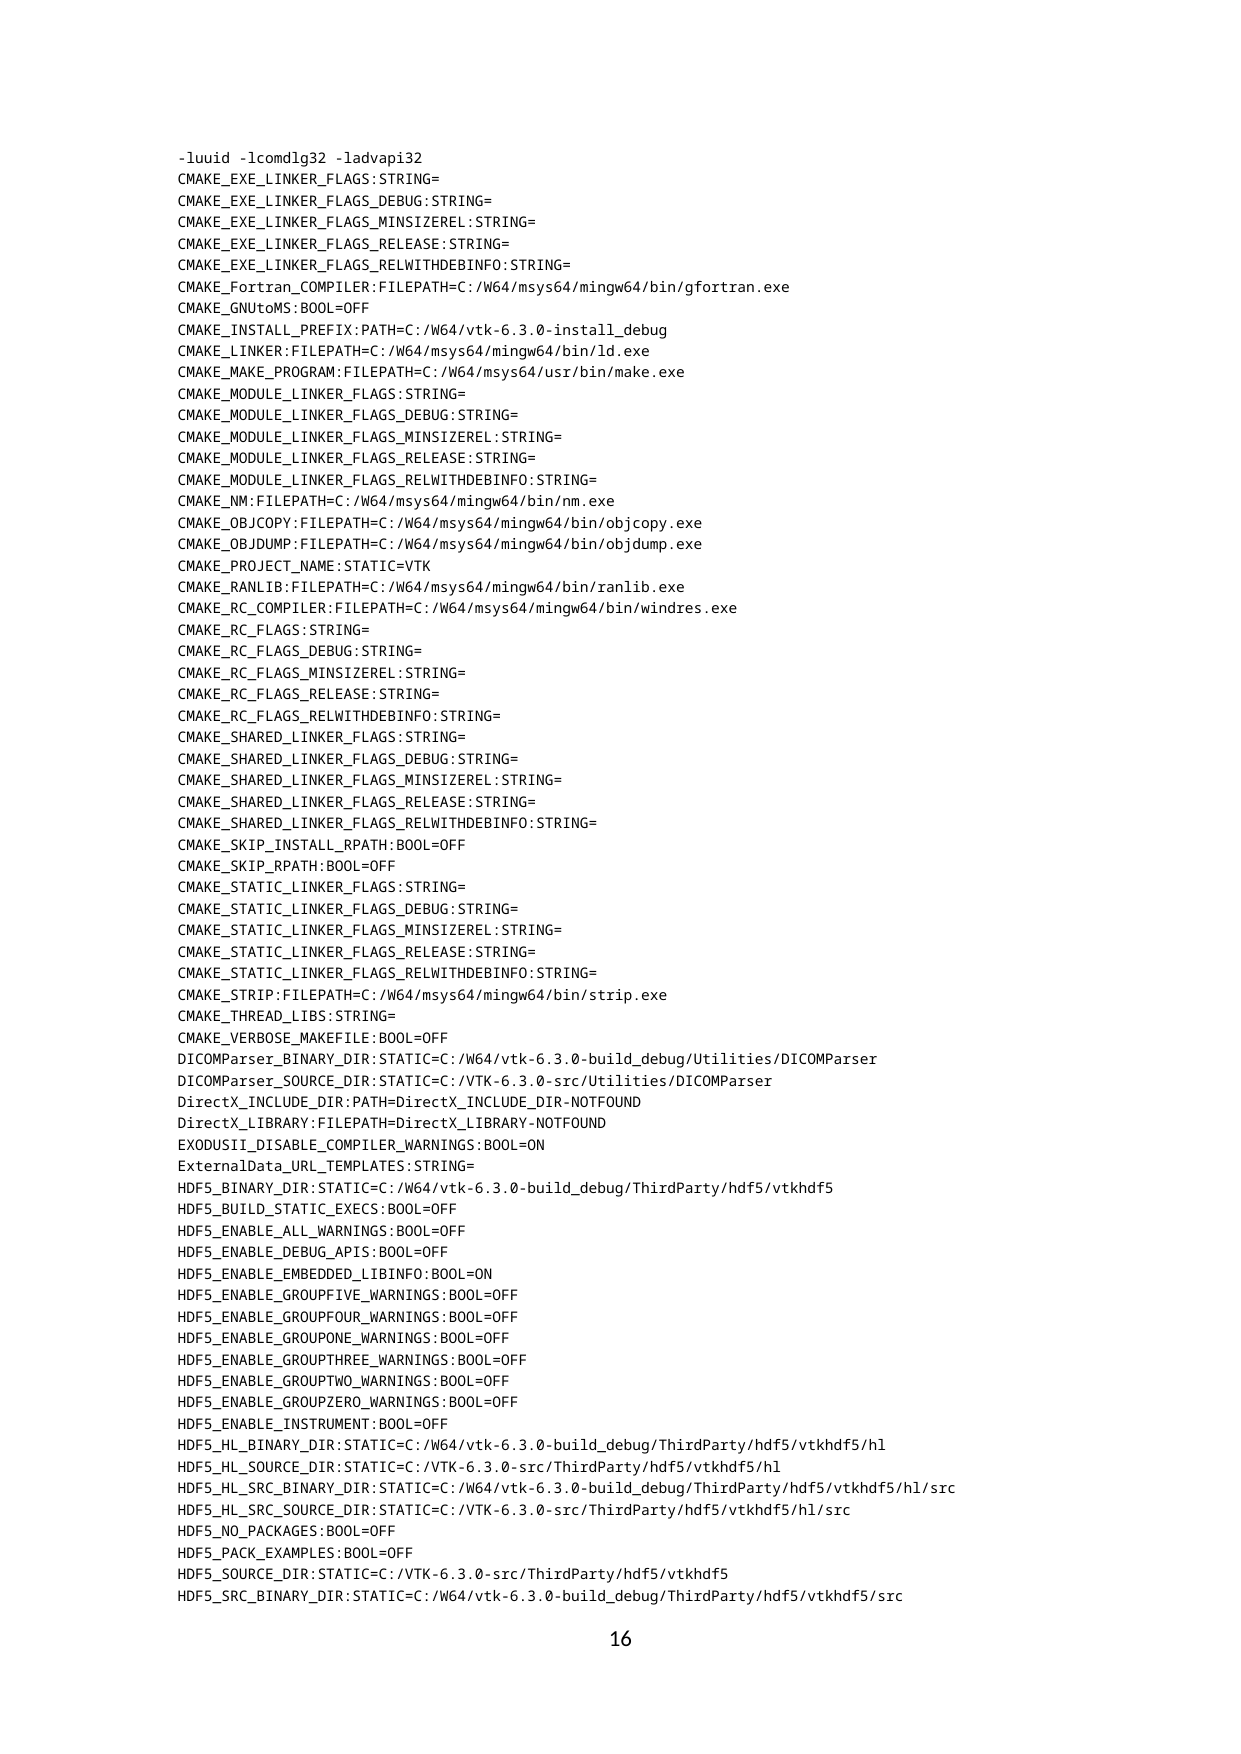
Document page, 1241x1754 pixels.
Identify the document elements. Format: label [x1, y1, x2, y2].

text [177, 148, 1063, 1605]
